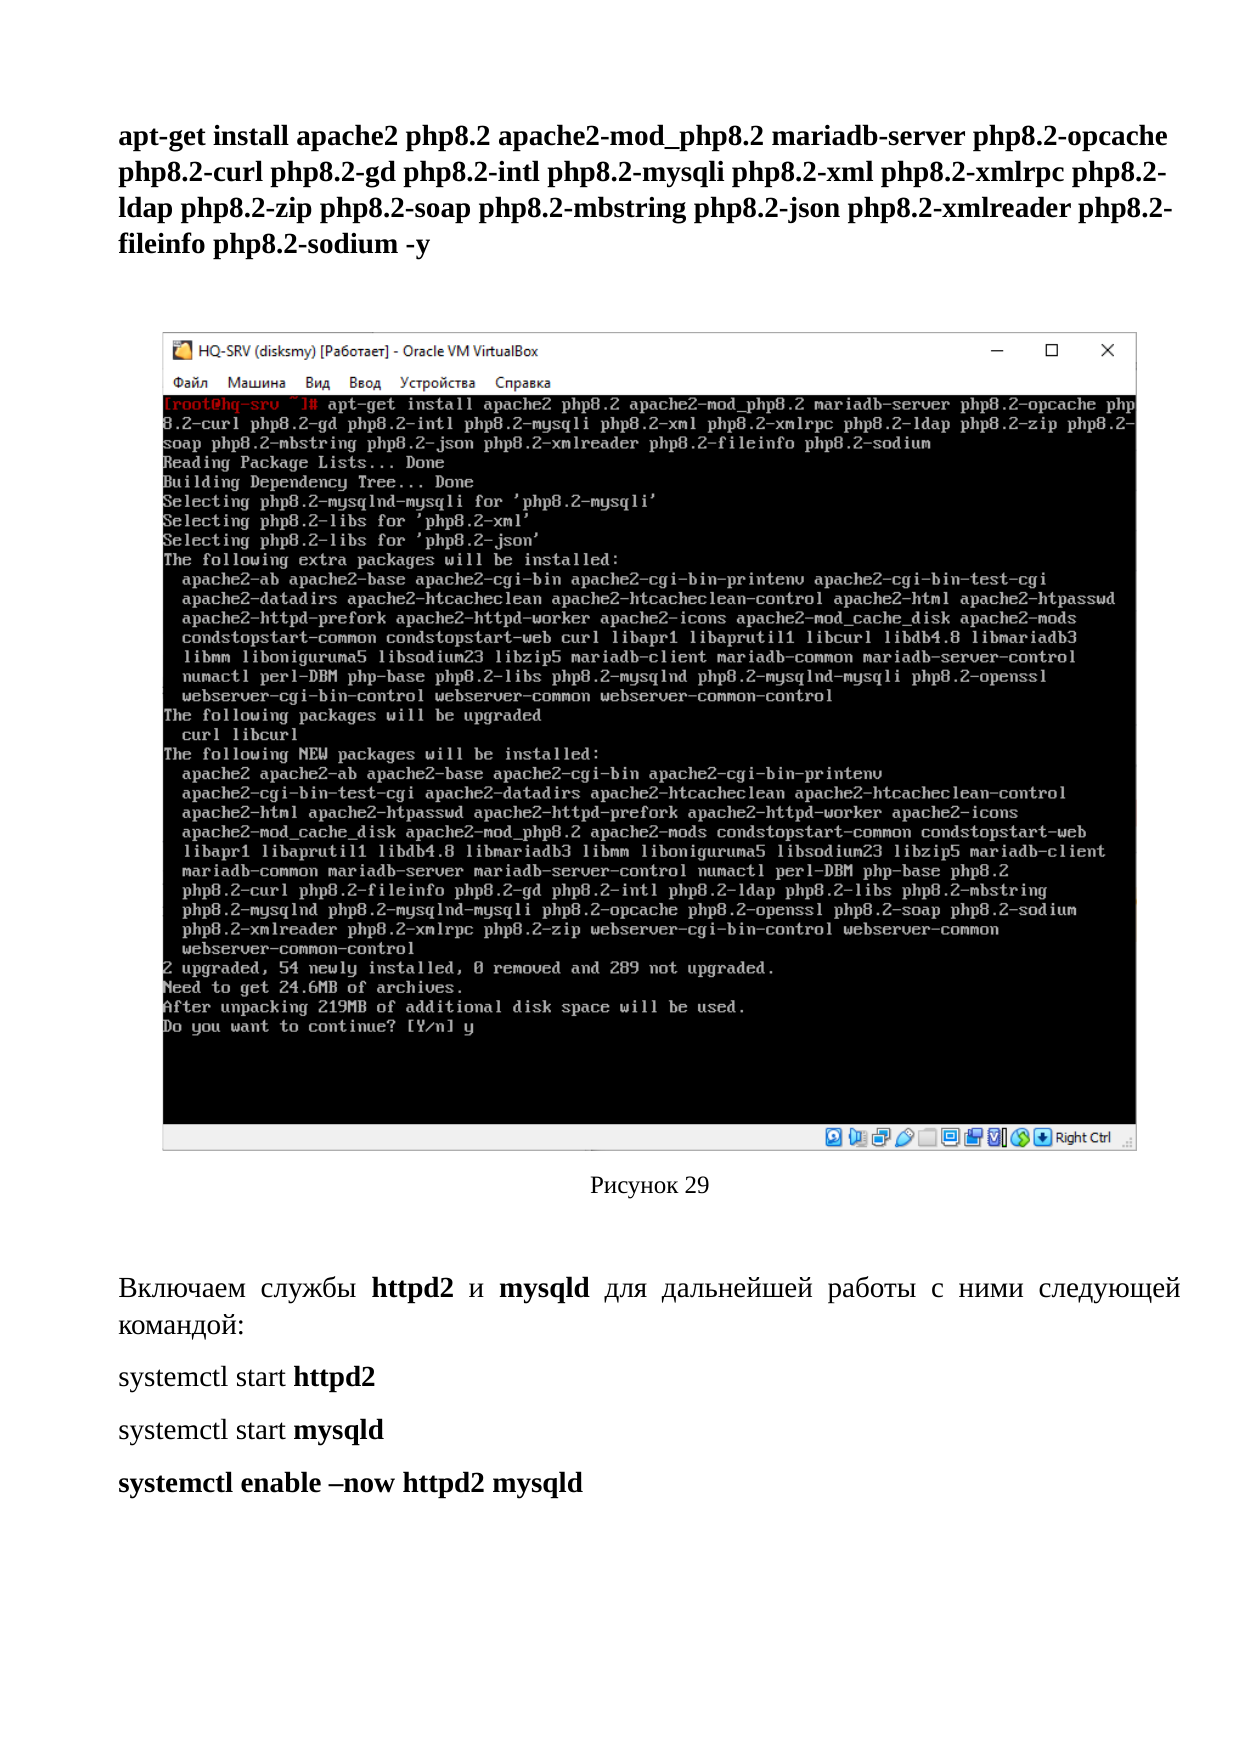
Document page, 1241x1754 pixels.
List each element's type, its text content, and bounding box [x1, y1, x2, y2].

text systemctl start mysqld [118, 1412, 1181, 1446]
text apt-get install apache2 php8.2 apache2-mod_php8.2 mariadb-server php8.2-opcache php8.2-curl php8.2-gd php8.2-intl php8.2-mysqli php8.2-xml php8.2-xmlrpc php8.2-ldap php8.2-zip php8.2-soap php8.2-mbstring php8.2-json php8.2-xmlreader php8.2-fileinfo php8.2-sodium -y [118, 118, 1181, 260]
text systemctl start httpd2 [118, 1359, 1181, 1393]
picture [162, 332, 1137, 1151]
text systemctl enable –now httpd2 mysqld [118, 1465, 1181, 1499]
text Рисунок 29 [118, 1170, 1181, 1199]
text Включаем службы httpd2 и mysqld для дальнейшей работы с ними следующей командой: [118, 1271, 1181, 1340]
